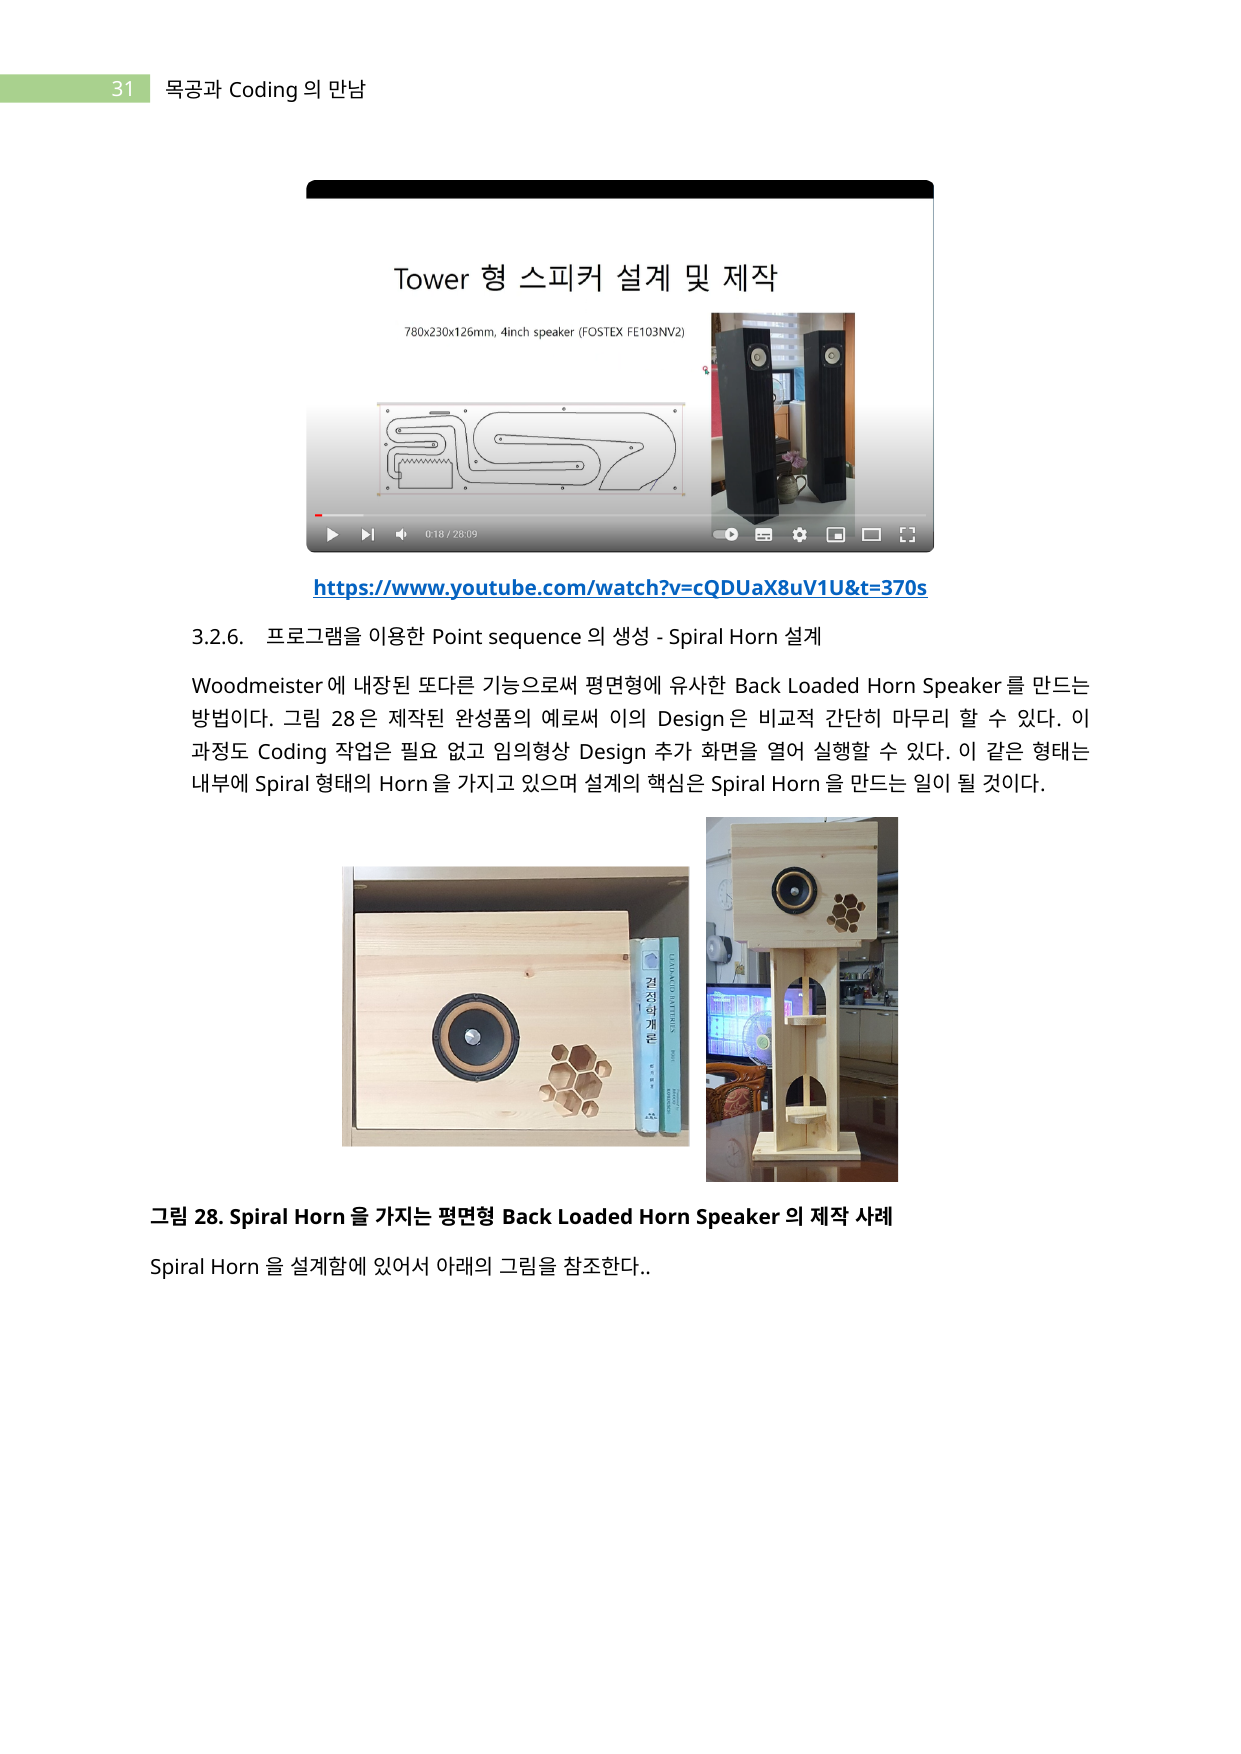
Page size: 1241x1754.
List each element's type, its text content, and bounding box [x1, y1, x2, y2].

text Spiral Horn 을 설계함에 있어서 아래의 그림을 참조한다.. [150, 1250, 1090, 1280]
subtitle 프로그램을 이용한 Point sequence 의 생성 - Spiral Horn 설계 [192, 620, 1090, 650]
picture [342, 817, 899, 1182]
text https://www.youtube.com/watch?v=cQDUaX8uV1U&t=370s [150, 573, 1090, 601]
picture [306, 177, 935, 554]
text 그림 28. Spiral Horn을 가지는 평면형 Back Loaded Horn Speaker 의 제작 사례 [150, 1201, 1090, 1231]
text Woodmeister에 내장된 또다른 기능으로써 평면형에 유사한 Back Loaded Horn Speaker를 만드는 방법이다. 그림 28은 제작된 완성품의 예로써 이의 Design은 비교적 간단히 마무리 할 수 있다. 이 과정도 Coding 작업은 필요 없고 임의형상 Design 추가 화면을 열어 실행할 수 있다. 이 같은 형태는 내부에 Spiral 형태의 Horn을 가지고 있으며 설계의 핵심은 Spiral Horn을 만드는 일이 될 것이다. [192, 669, 1090, 798]
